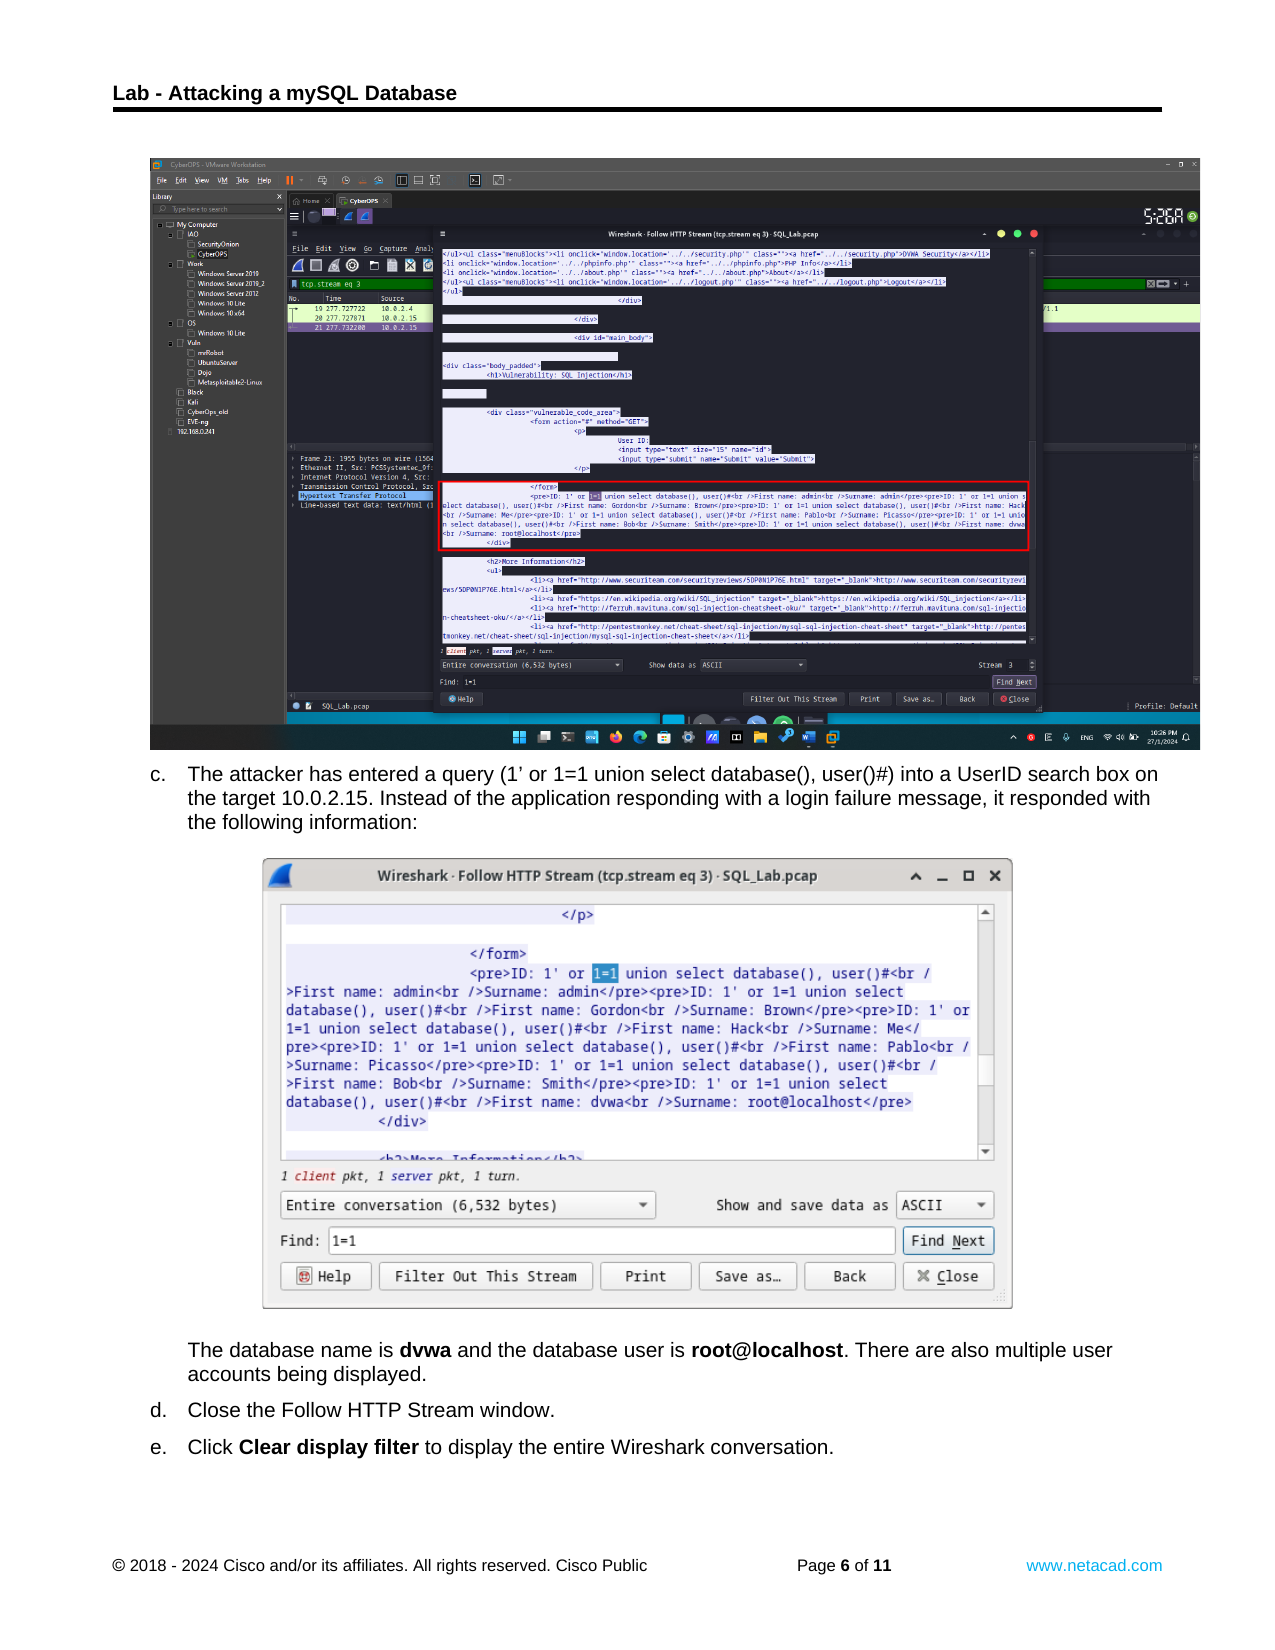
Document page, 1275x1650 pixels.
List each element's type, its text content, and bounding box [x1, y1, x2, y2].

text The database name is dvwa and the database user is root@localhost. There are also multiple user accounts being displayed. [187, 1338, 1162, 1386]
picture [262, 858, 1013, 1309]
text Close the Follow HTTP Stream window. [150, 1398, 1162, 1422]
picture [150, 158, 1200, 750]
text Click Clear display filter to display the entire Wireshark conversation. [150, 1435, 1162, 1459]
text The attacker has entered a query (1’ or 1=1 union select database(), user()#) into a UserID search box on the target 10.0.2.15. Instead of the application responding with a login failure message, it responded with the following information: [150, 762, 1162, 834]
